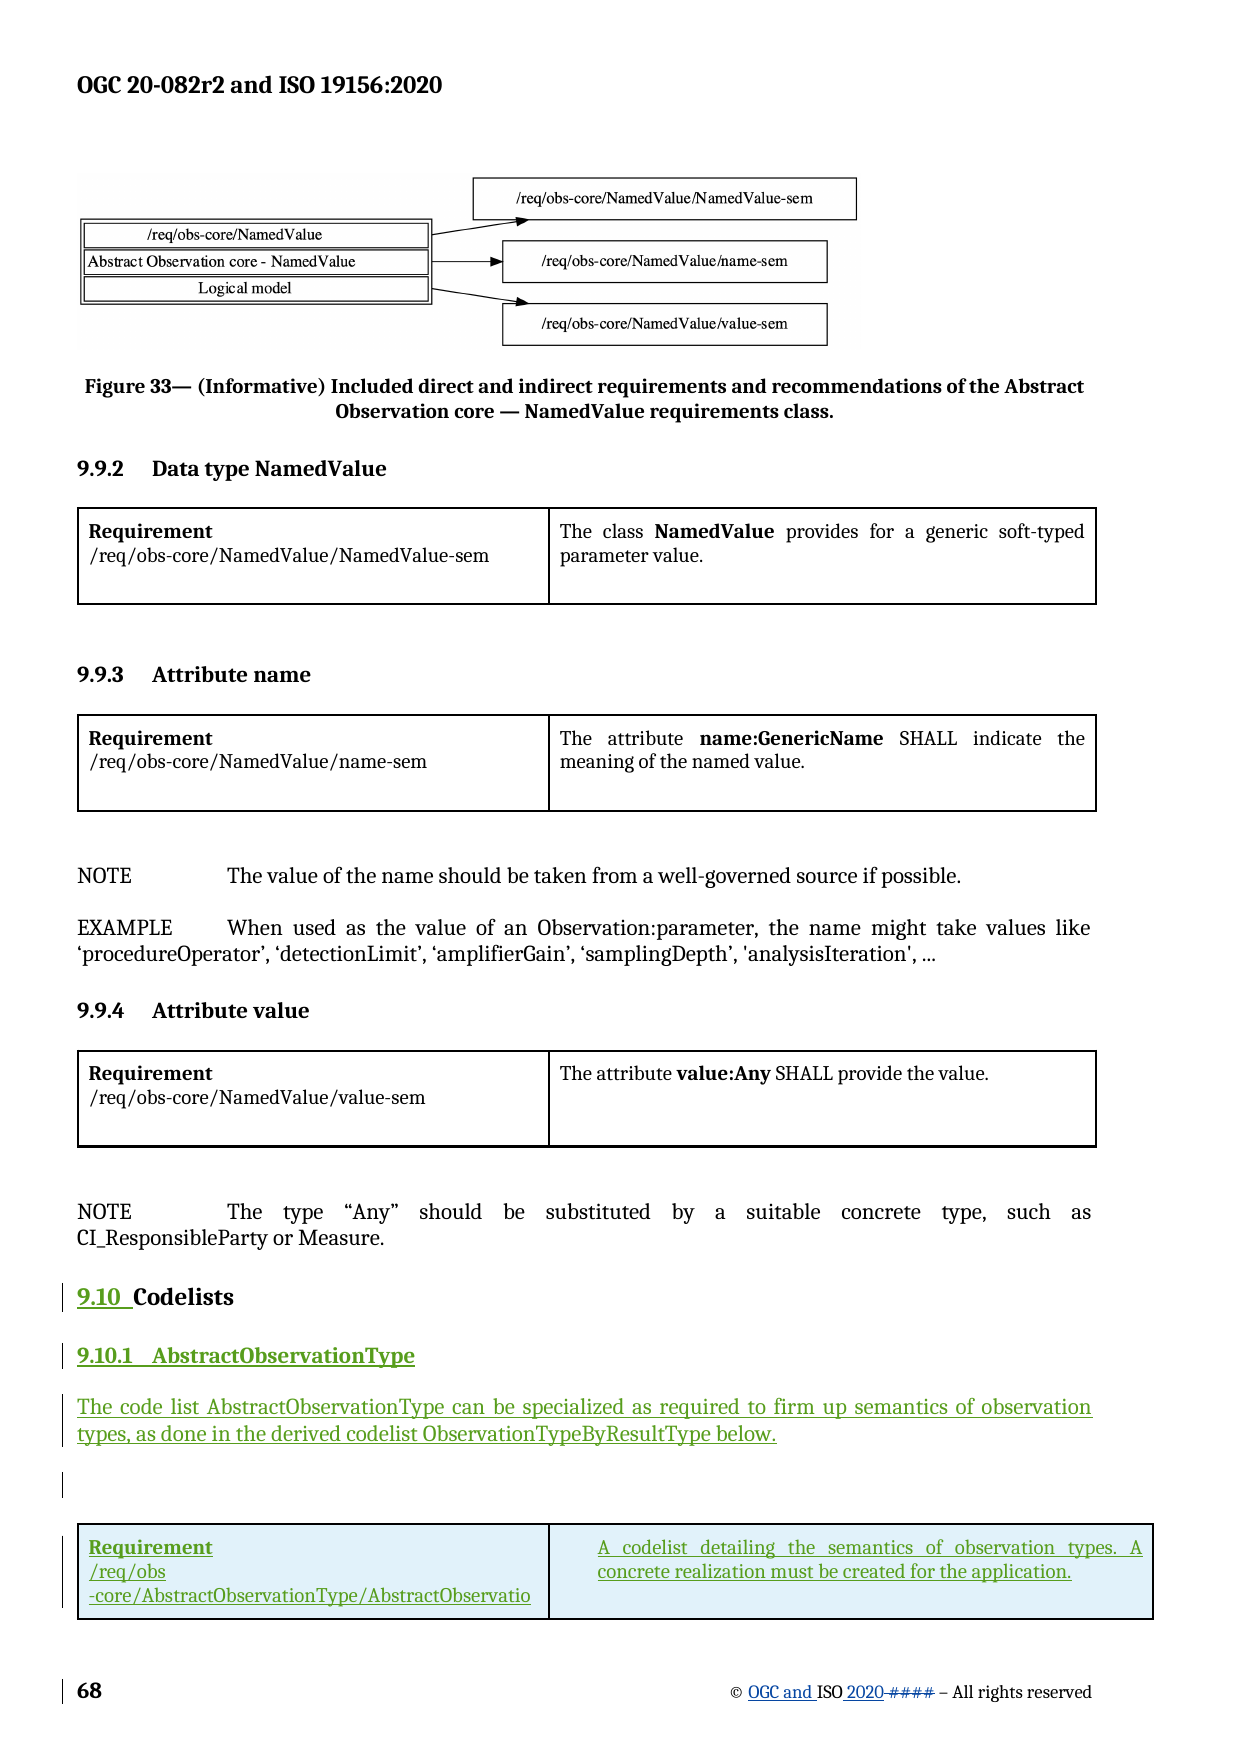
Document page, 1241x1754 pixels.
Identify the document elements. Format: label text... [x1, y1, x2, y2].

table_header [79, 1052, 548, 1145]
picture [76, 173, 861, 350]
text Figure 33— (Informative) Included direct and indirect requirements and recommendations of the Abstract Observation core — NamedValue requirements class. [77, 374, 1092, 424]
subtitle Attribute value [77, 998, 1092, 1024]
subtitle Codelists [77, 1283, 1092, 1312]
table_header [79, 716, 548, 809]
subtitle Attribute name [77, 662, 1092, 689]
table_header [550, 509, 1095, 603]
text EXAMPLE When used as the value of an Observation:parameter, the name might take values like ‘procedureOperator’, ‘detectionLimit’, ‘amplifierGain’, ‘samplingDepth’, 'analysisIteration', ... [77, 914, 1092, 967]
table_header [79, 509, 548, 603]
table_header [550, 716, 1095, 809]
text NOTE The value of the name should be taken from a well-governed source if possible. [77, 863, 1092, 889]
subtitle Data type NamedValue [77, 455, 1092, 482]
text NOTE The type “Any” should be substituted by a suitable concrete type, such as CI_ResponsibleParty or Measure. [77, 1199, 1092, 1252]
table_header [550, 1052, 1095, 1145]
